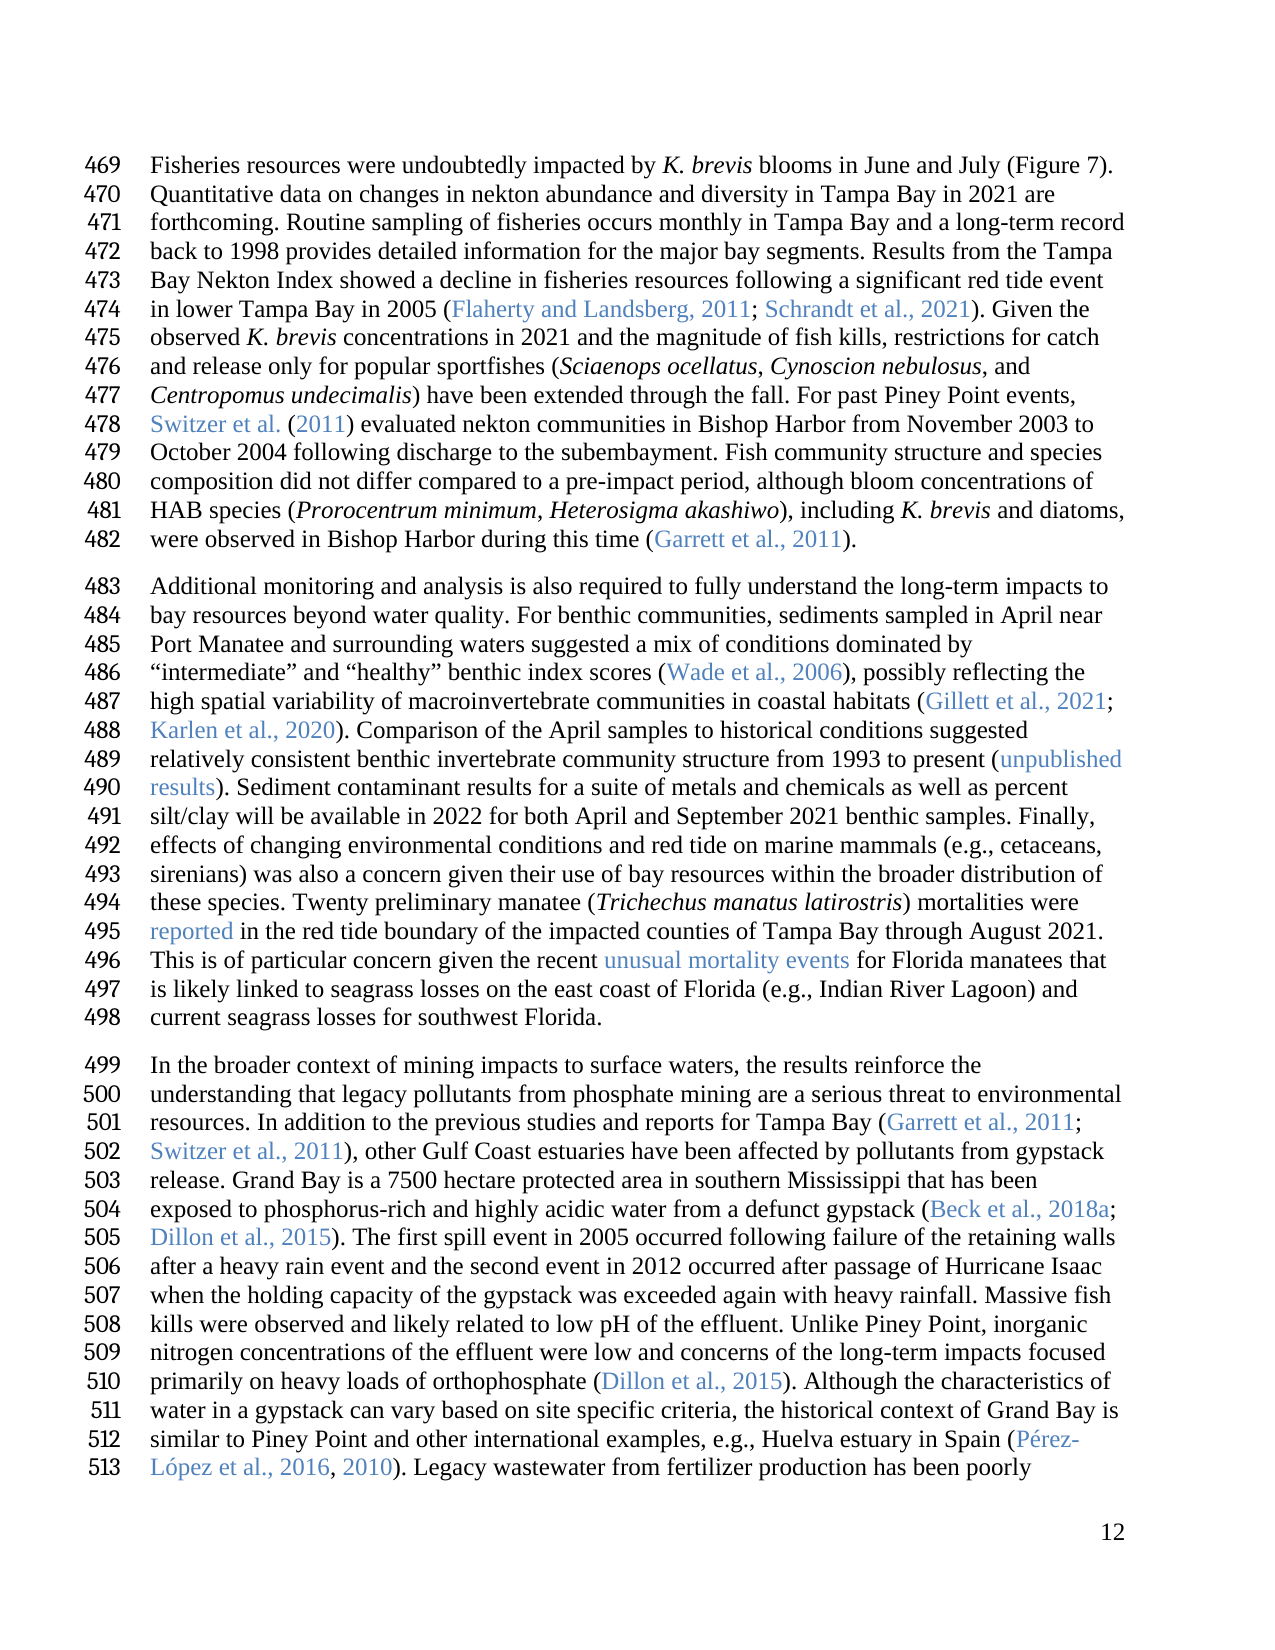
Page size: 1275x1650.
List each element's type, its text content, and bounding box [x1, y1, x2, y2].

text Fisheries resources were undoubtedly impacted by K. brevis blooms in June and July (Figure 7). Quantitative data on changes in nekton abundance and diversity in Tampa Bay in 2021 are forthcoming. Routine sampling of fisheries occurs monthly in Tampa Bay and a long-term record back to 1998 provides detailed information for the major bay segments. Results from the Tampa Bay Nekton Index showed a decline in fisheries resources following a significant red tide event in lower Tampa Bay in 2005 (Flaherty and Landsberg, 2011; Schrandt et al., 2021). Given the observed K. brevis concentrations in 2021 and the magnitude of fish kills, restrictions for catch and release only for popular sportfishes (Sciaenops ocellatus, Cynoscion nebulosus, and Centropomus undecimalis) have been extended through the fall. For past Piney Point events, Switzer et al. (2011) evaluated nekton communities in Bishop Harbor from November 2003 to October 2004 following discharge to the subembayment. Fish community structure and species composition did not differ compared to a pre-impact period, although bloom concentrations of HAB species (Prorocentrum minimum, Heterosigma akashiwo), including K. brevis and diatoms, were observed in Bishop Harbor during this time (Garrett et al., 2011). [150, 150, 1125, 552]
text Additional monitoring and analysis is also required to fully understand the long-term impacts to bay resources beyond water quality. For benthic communities, sediments sampled in April near Port Manatee and surrounding waters suggested a mix of conditions dominated by “intermediate” and “healthy” benthic index scores (Wade et al., 2006), possibly reflecting the high spatial variability of macroinvertebrate communities in coastal habitats (Gillett et al., 2021; Karlen et al., 2020). Comparison of the April samples to historical conditions suggested relatively consistent benthic invertebrate community structure from 1993 to present (unpublished results). Sediment contaminant results for a suite of metals and chemicals as well as percent silt/clay will be available in 2022 for both April and September 2021 benthic samples. Finally, effects of changing environmental conditions and red tide on marine mammals (e.g., cetaceans, sirenians) was also a concern given their use of bay resources within the broader distribution of these species. Twenty preliminary manatee (Trichechus manatus latirostris) mortalities were reported in the red tide boundary of the impacted counties of Tampa Bay through August 2021. This is of particular concern given the recent unusual mortality events for Florida manatees that is likely linked to seagrass losses on the east coast of Florida (e.g., Indian River Lagoon) and current seagrass losses for southwest Florida. [150, 571, 1125, 1031]
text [150, 1050, 1125, 1481]
